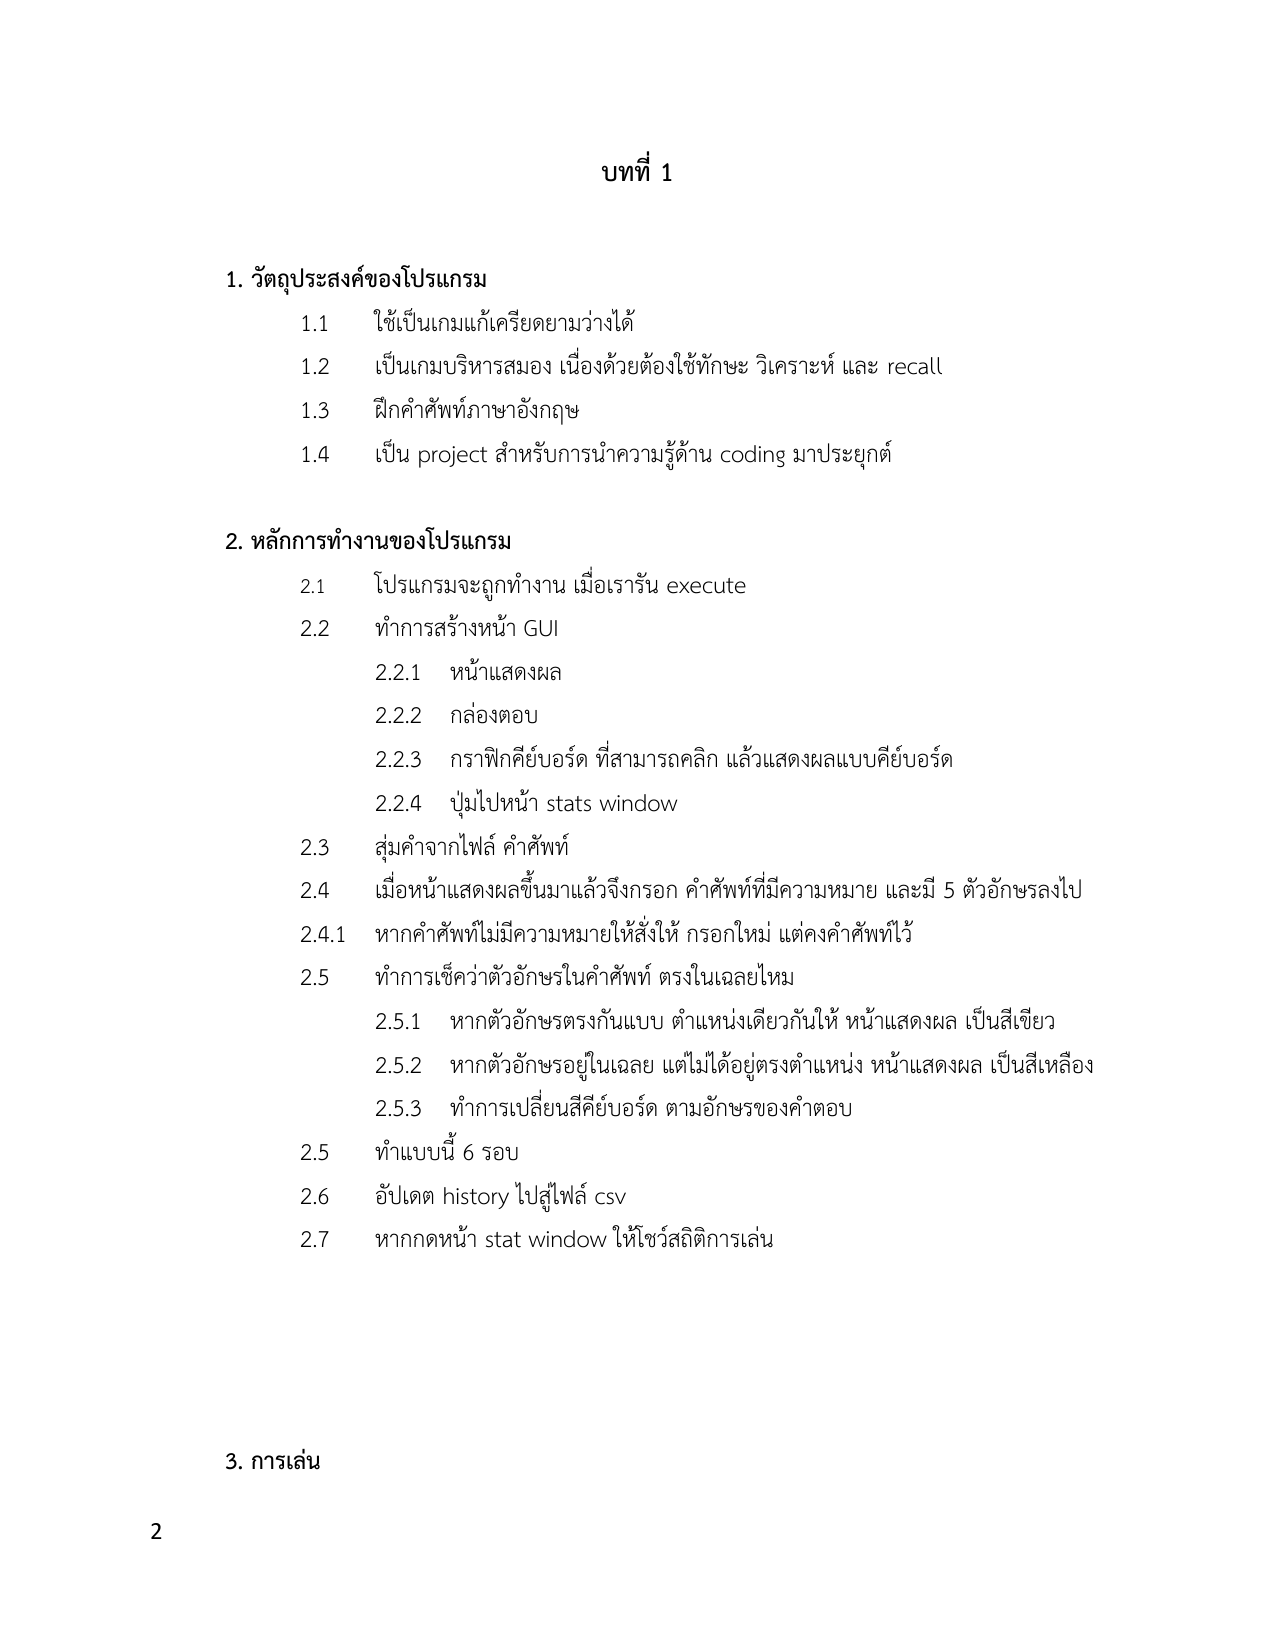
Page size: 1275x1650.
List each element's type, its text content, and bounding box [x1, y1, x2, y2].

text 2.4.1 หากคำศัพท์ไม่มีความหมายให้สั่งให้ กรอกใหม่ แต่คงคำศัพท์ไว้ [150, 914, 1125, 957]
text 2.5.3 ทำการเปลี่ยนสีคีย์บอร์ด ตามอักษรของคำตอบ [150, 1088, 1125, 1132]
text 2. หลักการทำงานของโปรแกรม [150, 521, 1125, 565]
text 2.6 อัปเดต history ไปสู่ไฟล์ csv [150, 1176, 1125, 1219]
text 1. วัตถุประสงค์ของโปรแกรม [150, 259, 1125, 303]
text 2.3 สุ่มคำจากไฟล์ คำศัพท์ [150, 827, 1125, 870]
text 1.1 ใช้เป็นเกมแก้เครียดยามว่างได้ [150, 303, 1125, 346]
text 1.4 เป็น project สำหรับการนำความรู้ด้าน coding มาประยุกต์ [150, 434, 1125, 477]
text 3. การเล่น [150, 1441, 1125, 1485]
text 2.1 โปรแกรมจะถูกทำงาน เมื่อเรารัน execute [150, 565, 1125, 608]
text 1.2 เป็นเกมบริหารสมอง เนื่องด้วยต้องใช้ทักษะ วิเคราะห์ และ recall [150, 346, 1125, 390]
text 2.2.3 กราฟิกคีย์บอร์ด ที่สามารถคลิก แล้วแสดงผลแบบคีย์บอร์ด [150, 739, 1125, 783]
text 2.2.1 หน้าแสดงผล [150, 652, 1125, 696]
text 2.2.2 กล่องตอบ [150, 696, 1125, 739]
text 2.2 ทำการสร้างหน้า GUI [150, 608, 1125, 652]
text 2.4 เมื่อหน้าแสดงผลขึ้นมาแล้วจึงกรอก คำศัพท์ที่มีความหมาย และมี 5 ตัวอักษรลงไป [225, 870, 1125, 914]
text 2.5 ทำการเช็คว่าตัวอักษรในคำศัพท์ ตรงในเฉลยไหม [150, 957, 1125, 1001]
text 2.5.2 หากตัวอักษรอยู่ในเฉลย แต่ไม่ได้อยู่ตรงตำแหน่ง หน้าแสดงผล เป็นสีเหลือง [150, 1045, 1125, 1088]
text บทที่ 1 [150, 150, 1125, 199]
text 1.3 ฝึกคำศัพท์ภาษาอังกฤษ [150, 390, 1125, 434]
text 2.7 หากกดหน้า stat window ให้โชว์สถิติการเล่น [150, 1219, 1125, 1263]
text 2.5 ทำแบบนี้ 6 รอบ [150, 1132, 1125, 1176]
text 2.2.4 ปุ่มไปหน้า stats window [150, 783, 1125, 827]
text 2.5.1 หากตัวอักษรตรงกันแบบ ตำแหน่งเดียวกันให้ หน้าแสดงผล เป็นสีเขียว [150, 1001, 1125, 1045]
